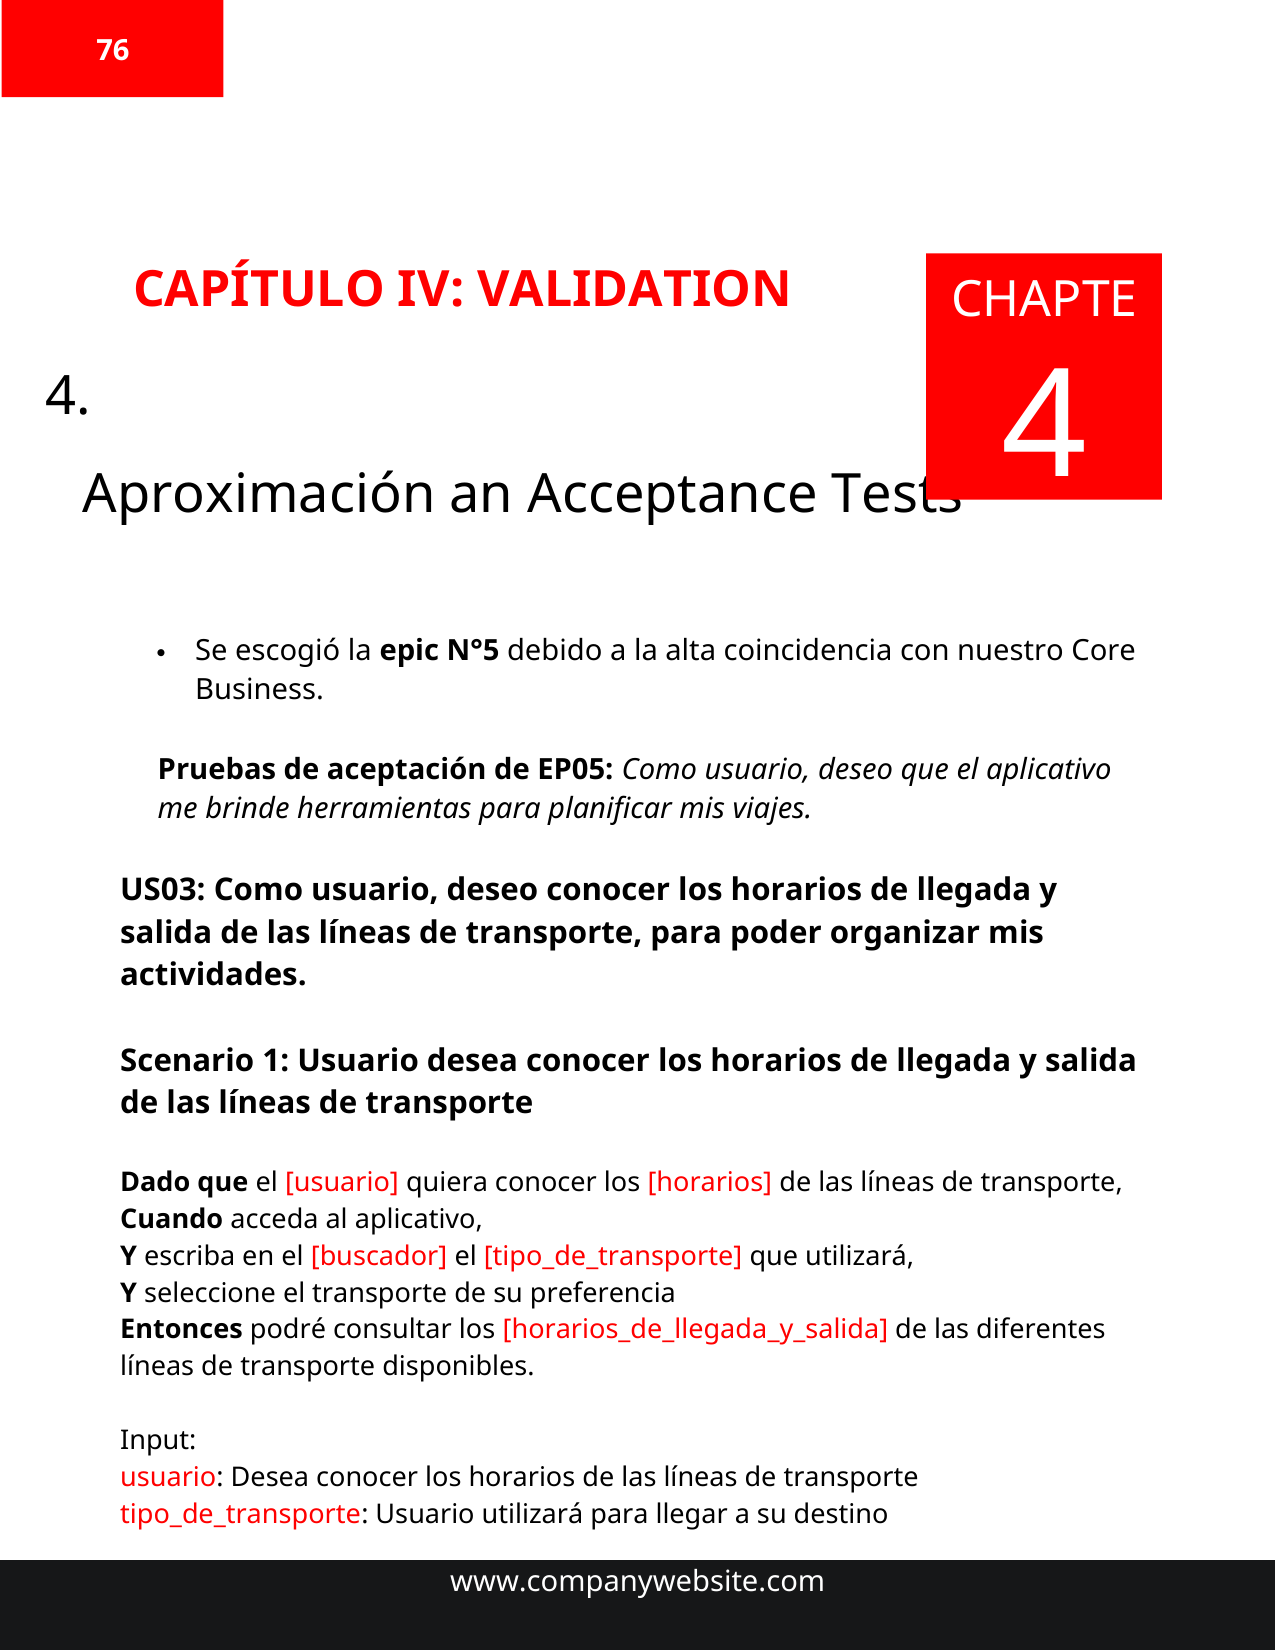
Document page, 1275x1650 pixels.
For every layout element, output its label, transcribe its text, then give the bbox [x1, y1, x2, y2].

text Entonces podré consultar los [horarios_de_llegada_y_salida] de las diferentes líneas de transporte disponibles. [120, 1310, 1155, 1384]
text Dado que el [usuario] quiera conocer los [horarios] de las líneas de transporte, [120, 1162, 1155, 1199]
subtitle Aproximación an Acceptance Tests [82, 455, 1155, 529]
text Y escriba en el [buscador] el [tipo_de_transporte] que utilizará, [120, 1236, 1155, 1273]
text usuario: Desea conocer los horarios de las líneas de transporte [120, 1457, 1155, 1494]
subtitle CAPÍTULO IV: VALIDATION [120, 253, 926, 321]
text US03: Como usuario, deseo conocer los horarios de llegada y salida de las líneas de transporte, para poder organizar mis actividades. [120, 867, 1155, 995]
text Cuando acceda al aplicativo, [120, 1199, 1155, 1236]
text Scenario 1: Usuario desea conocer los horarios de llegada y salida de las líneas de transporte [120, 1037, 1155, 1123]
text Pruebas de aceptación de EP05: Como usuario, deseo que el aplicativo me brinde herramientas para planificar mis viajes. [157, 748, 1155, 827]
text Input: [120, 1421, 1155, 1457]
list Se escogió la epic N°5 debido a la alta coincidencia con nuestro Core Business. [157, 629, 1155, 708]
text Y seleccione el transporte de su preferencia [120, 1273, 1155, 1310]
text tipo_de_transporte: Usuario utilizará para llegar a su destino [120, 1494, 1155, 1531]
